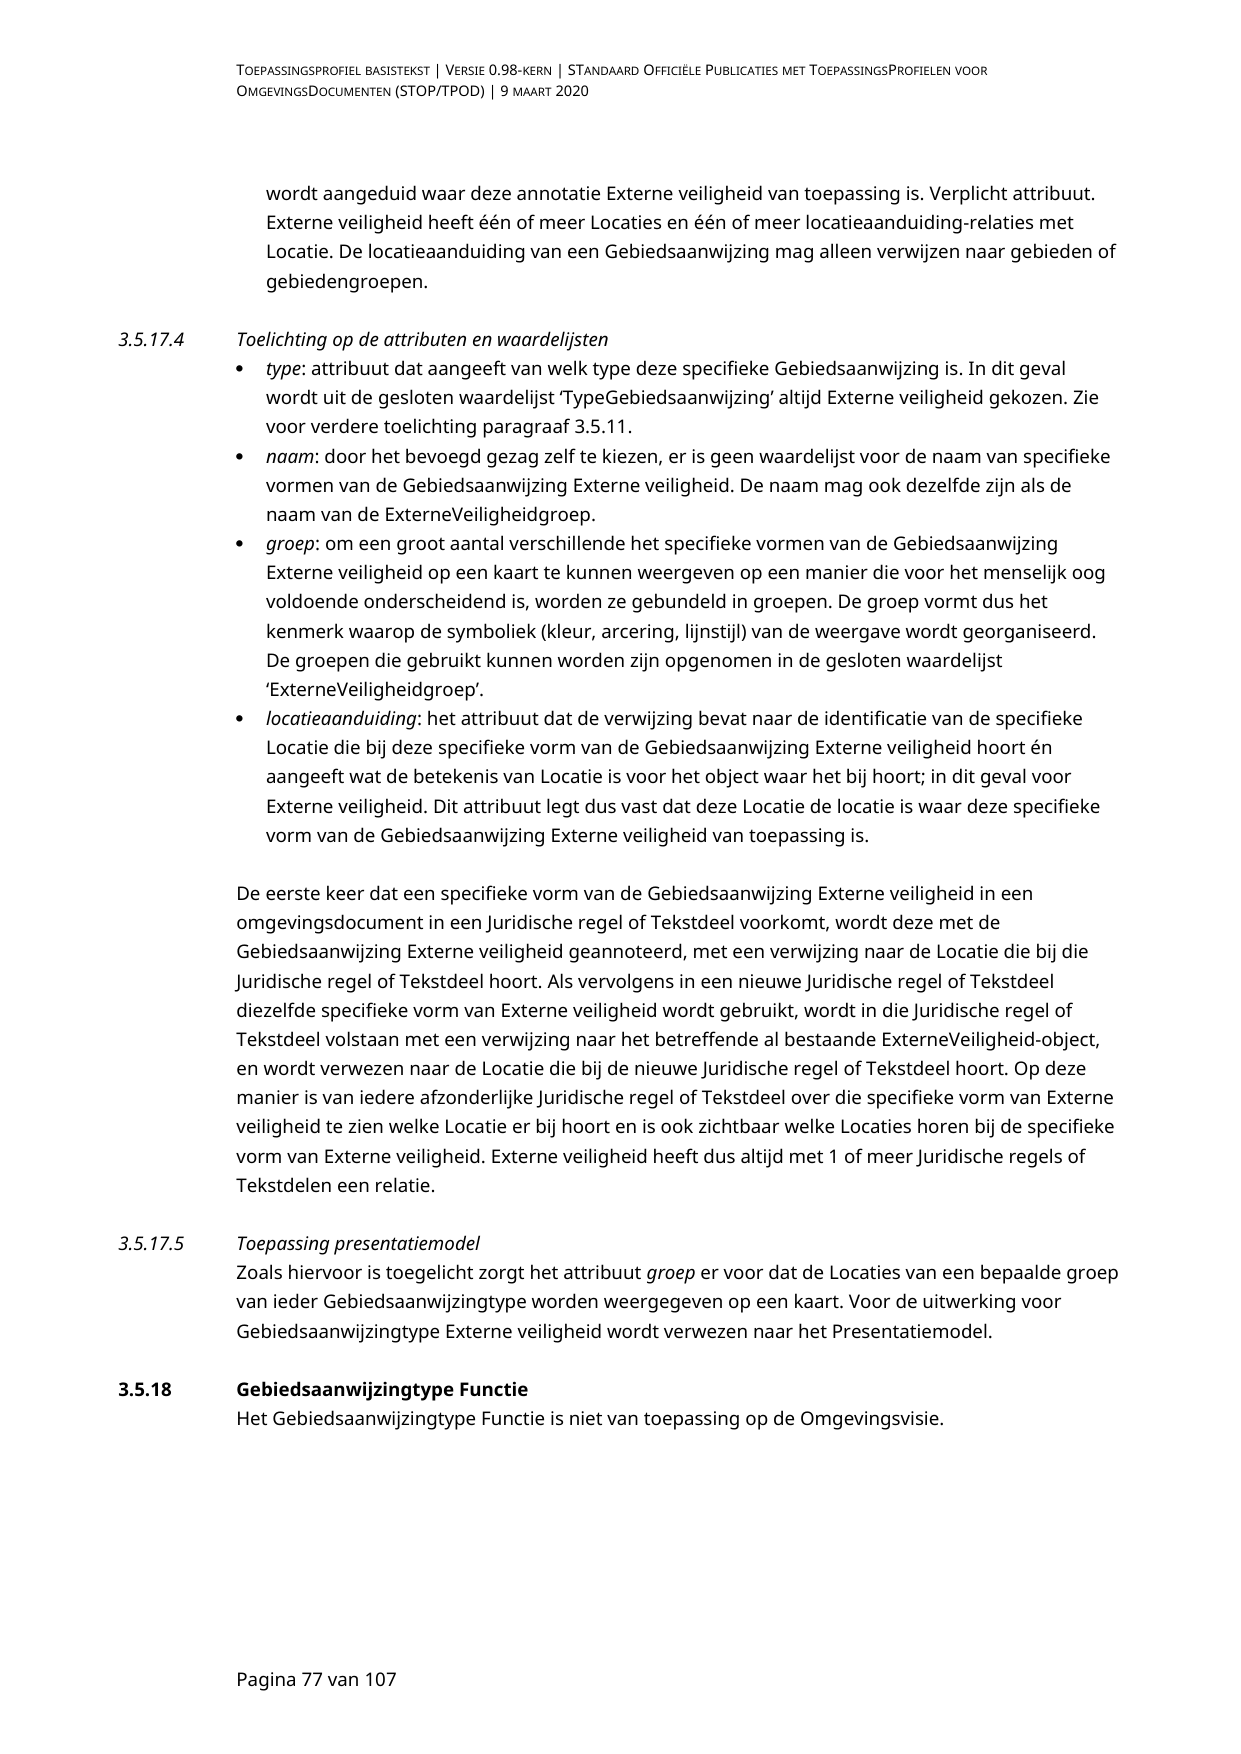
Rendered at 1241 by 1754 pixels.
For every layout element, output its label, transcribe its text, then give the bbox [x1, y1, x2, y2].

subtitle Gebiedsaanwijzingtype Functie [118, 1373, 1122, 1402]
text type: attribuut dat aangeeft van welk type deze specifieke Gebiedsaanwijzing is. In dit geval wordt uit de gesloten waardelijst ‘TypeGebiedsaanwijzing’ altijd Externe veiligheid gekozen. Zie voor verdere toelichting paragraaf 6.5.11. [236, 352, 1122, 440]
text groep: om een groot aantal verschillende het specifieke vormen van de Gebiedsaanwijzing Externe veiligheid op een kaart te kunnen weergeven op een manier die voor het menselijk oog voldoende onderscheidend is, worden ze gebundeld in groepen. De groep vormt dus het kenmerk waarop de symboliek (kleur, arcering, lijnstijl) van de weergave wordt georganiseerd. De groepen die gebruikt kunnen worden zijn opgenomen in de gesloten waardelijst ‘ExterneVeiligheidgroep’. [236, 527, 1122, 702]
text De eerste keer dat een specifieke vorm van de Gebiedsaanwijzing Externe veiligheid in een omgevingsdocument in een Juridische regel of Tekstdeel voorkomt, wordt deze met de Gebiedsaanwijzing Externe veiligheid geannoteerd, met een verwijzing naar de Locatie die bij die Juridische regel of Tekstdeel hoort. Als vervolgens in een nieuwe Juridische regel of Tekstdeel diezelfde specifieke vorm van Externe veiligheid wordt gebruikt, wordt in die Juridische regel of Tekstdeel volstaan met een verwijzing naar het betreffende al bestaande ExterneVeiligheid-object, en wordt verwezen naar de Locatie die bij de nieuwe Juridische regel of Tekstdeel hoort. Op deze manier is van iedere afzonderlijke Juridische regel of Tekstdeel over die specifieke vorm van Externe veiligheid te zien welke Locatie er bij hoort en is ook zichtbaar welke Locaties horen bij de specifieke vorm van Externe veiligheid. Externe veiligheid heeft dus altijd met 1 of meer Juridische regels of Tekstdelen een relatie. [236, 877, 1122, 1198]
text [236, 177, 1122, 294]
subtitle Toepassing presentatiemodel [118, 1227, 1122, 1256]
subtitle Toelichting op de attributen en waardelijsten [118, 323, 1122, 352]
text Zoals hiervoor is toegelicht zorgt het attribuut groep er voor dat de Locaties van een bepaalde groep van ieder Gebiedsaanwijzingtype worden weergegeven op een kaart. Voor de uitwerking voor Gebiedsaanwijzingtype Externe veiligheid wordt verwezen naar het Presentatiemodel. [236, 1256, 1122, 1344]
text locatieaanduiding: het attribuut dat de verwijzing bevat naar de identificatie van de specifieke Locatie die bij deze specifieke vorm van de Gebiedsaanwijzing Externe veiligheid hoort én aangeeft wat de betekenis van Locatie is voor het object waar het bij hoort; in dit geval voor Externe veiligheid. Dit attribuut legt dus vast dat deze Locatie de locatie is waar deze specifieke vorm van de Gebiedsaanwijzing Externe veiligheid van toepassing is. [236, 702, 1122, 848]
text Het Gebiedsaanwijzingtype Functie is niet van toepassing op de Omgevingsvisie. [236, 1402, 1122, 1431]
text naam: door het bevoegd gezag zelf te kiezen, er is geen waardelijst voor de naam van specifieke vormen van de Gebiedsaanwijzing Externe veiligheid. De naam mag ook dezelfde zijn als de naam van de ExterneVeiligheidgroep. [236, 440, 1122, 527]
